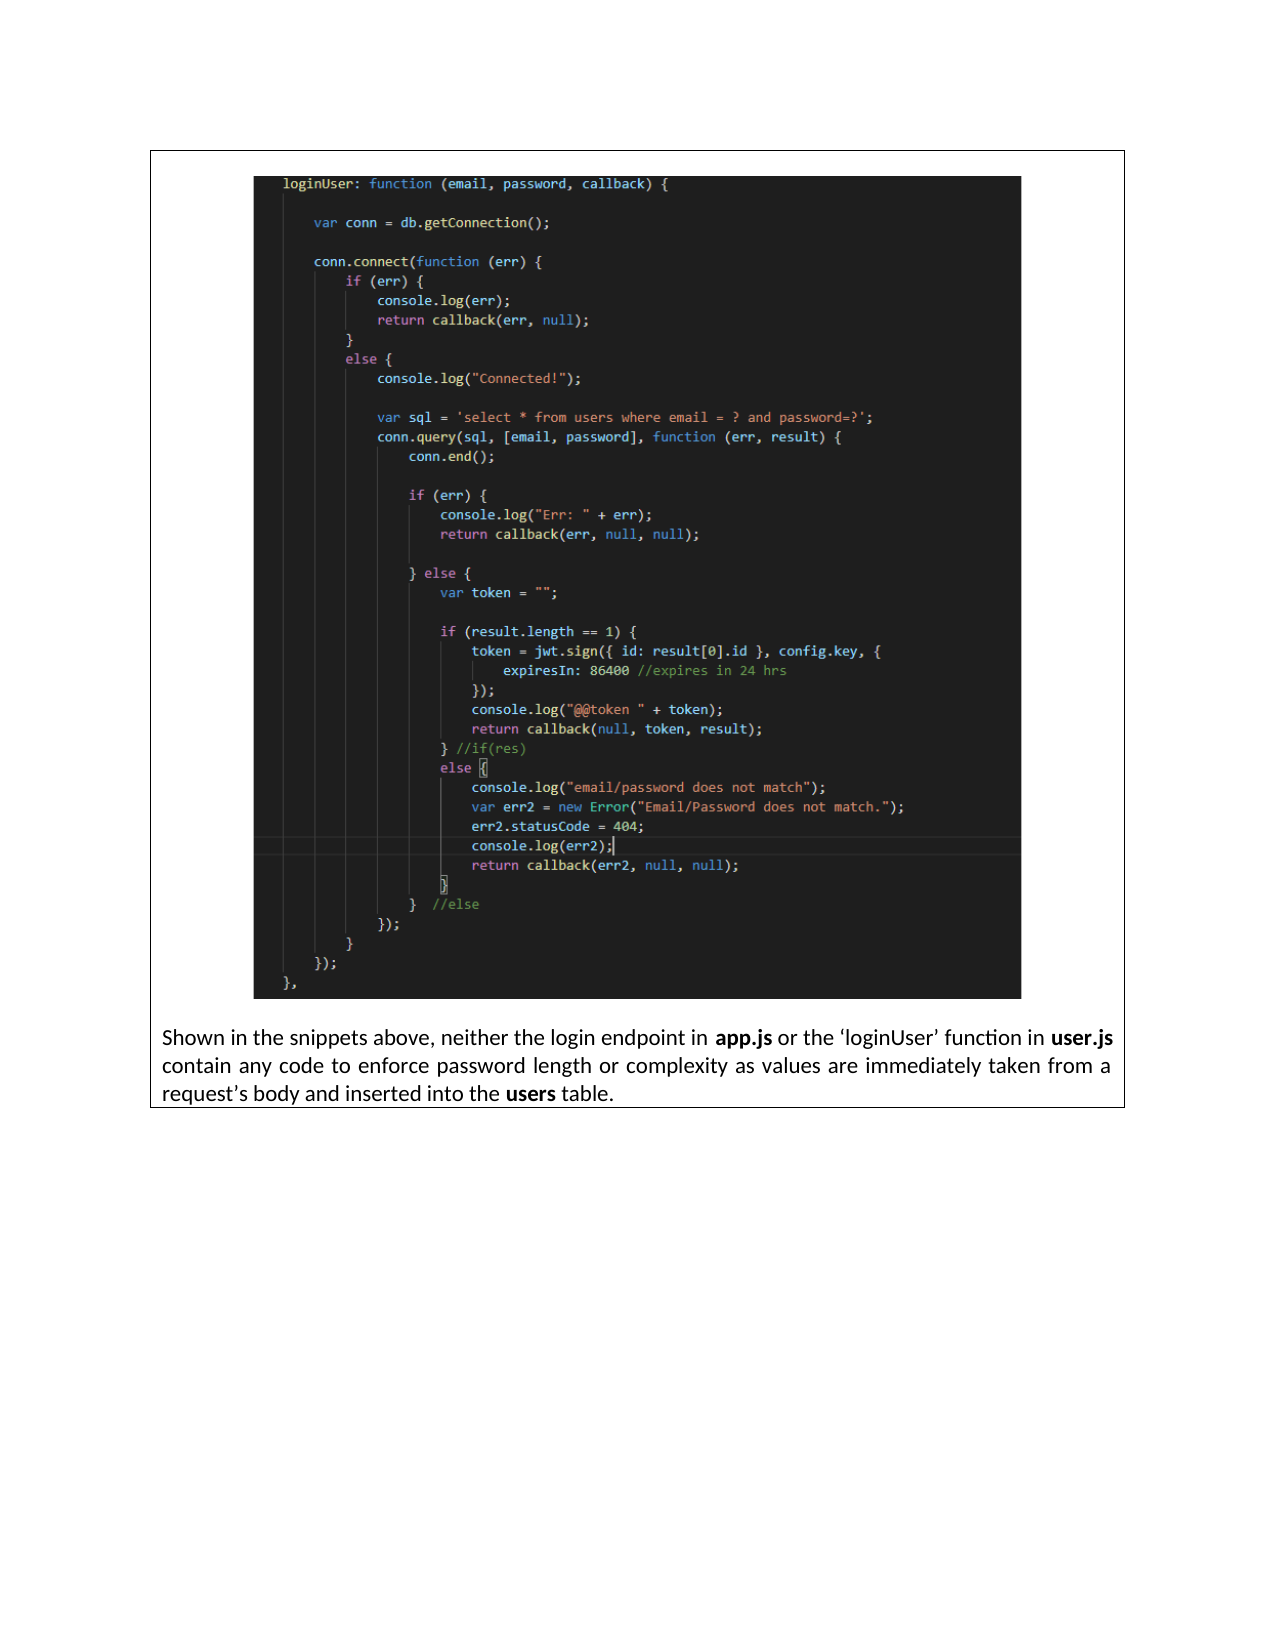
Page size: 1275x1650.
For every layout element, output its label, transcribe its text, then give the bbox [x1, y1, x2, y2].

table_cell Brief Example Another vulnerability that pertains to broken authentication that affects Snapsell is its lack of strong password enforcement. snapsell.users As seen in the above screenshot of the users table in the snapsell schema, all current passwords are only six characters in length and extremely simple in nature. This is dangerous as attackers have a high chance of guessing passwords to user accounts. Moreover, weak passwords increase the success rate of brute force attacks. This is because dictionaries that are used for such attacks contain commonly used words and phrases used in weak passwords. Additionally, having shorter passwords reduces the number of possible character combinations and permutations used in said passwords. app.js user.js Shown in the snippets above, neither the login endpoint in app.js or the ‘loginUser’ function in user.js contain any code to enforce password length or complexity as values are immediately taken from a request’s body and inserted into the users table. [151, 151, 1124, 1107]
picture [253, 176, 1022, 999]
